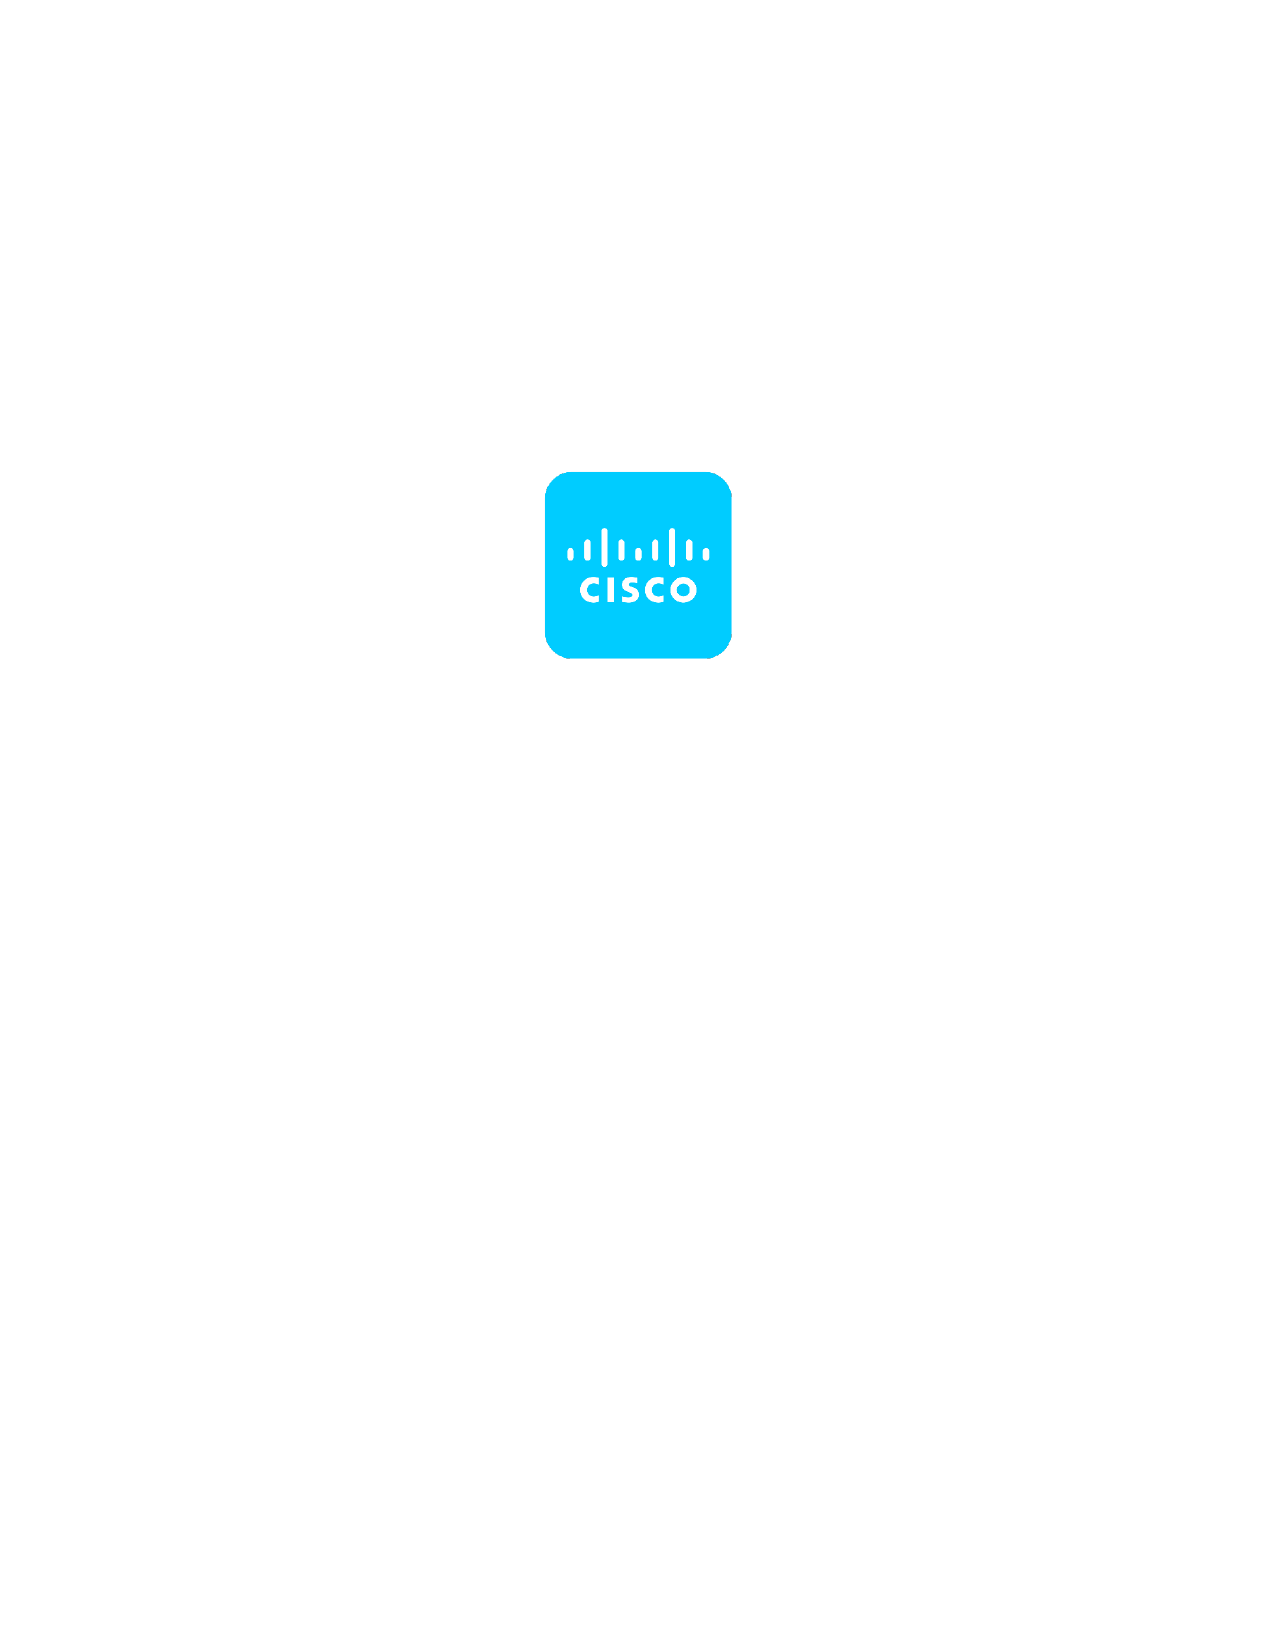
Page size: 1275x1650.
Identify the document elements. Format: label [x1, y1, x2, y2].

picture [469, 397, 807, 734]
